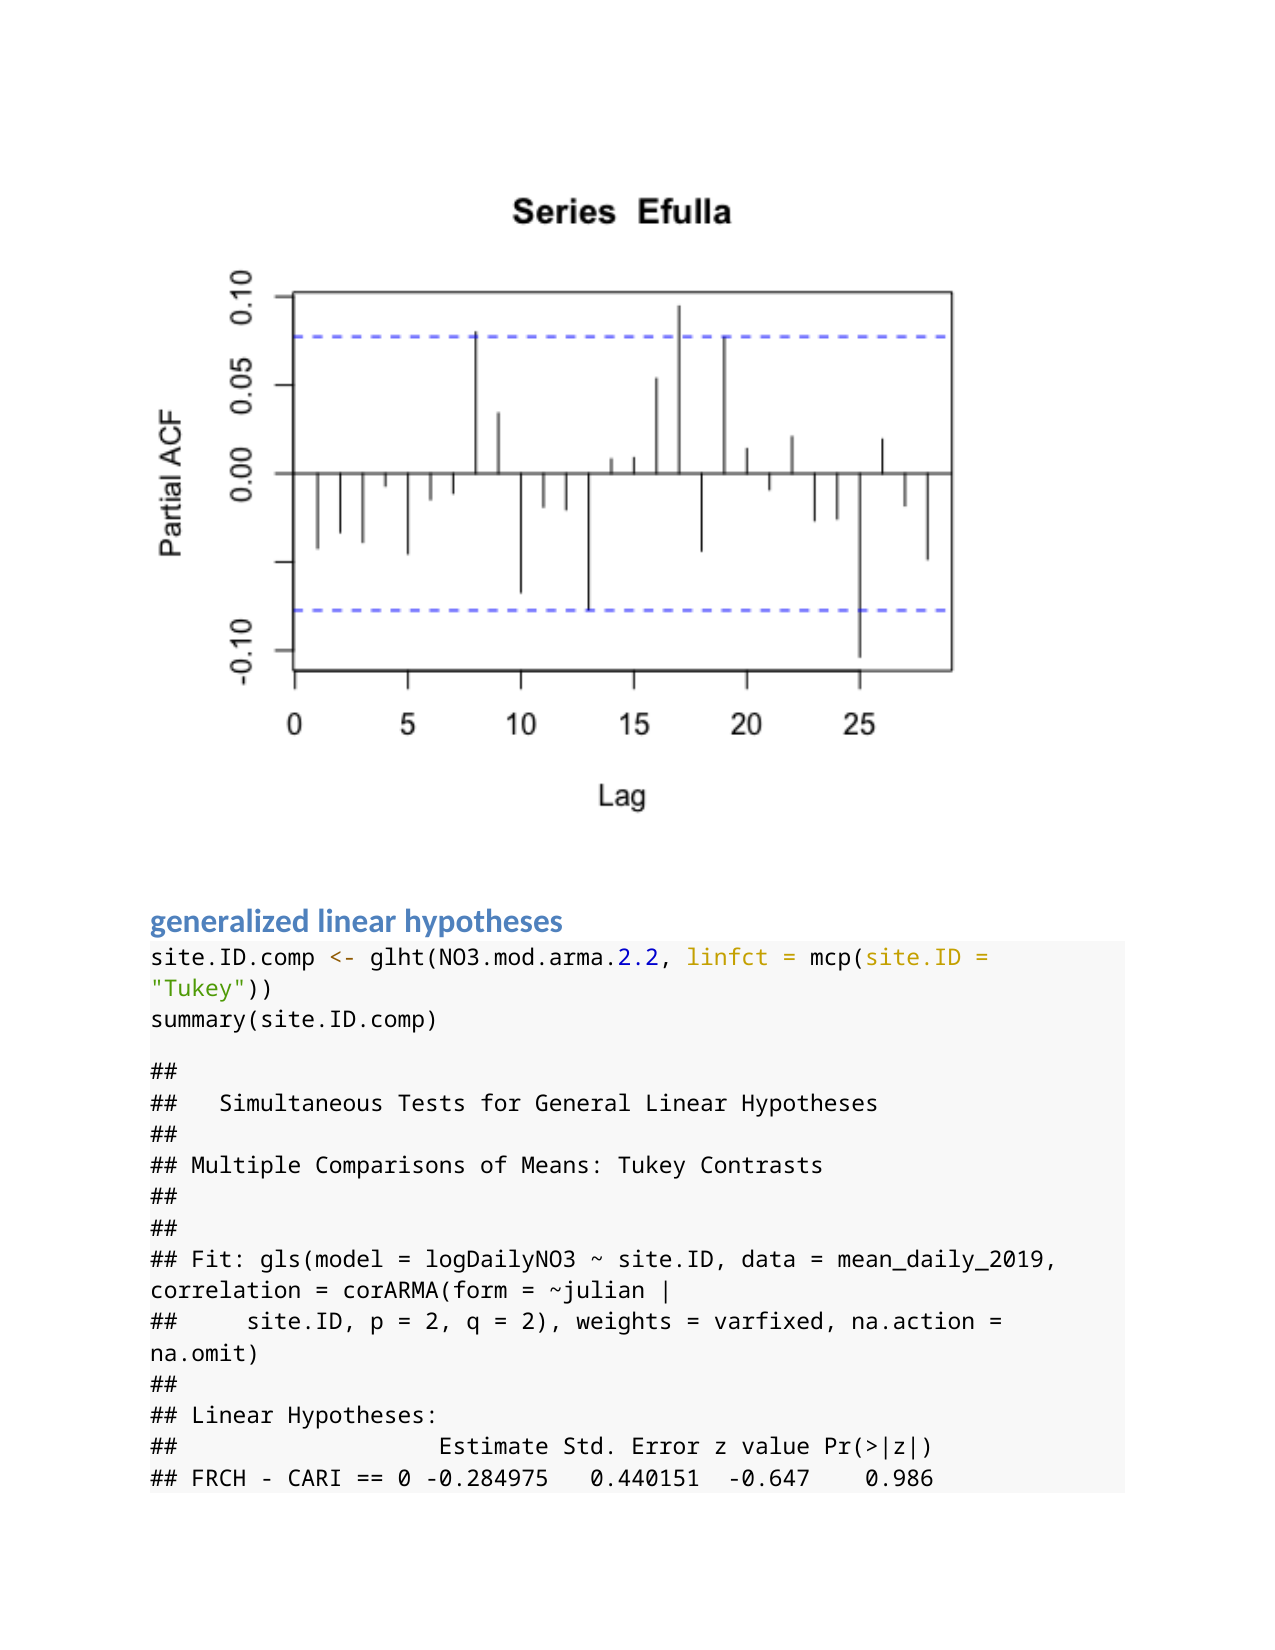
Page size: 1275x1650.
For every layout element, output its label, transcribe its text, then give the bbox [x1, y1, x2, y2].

subtitle generalized linear hypotheses [150, 900, 1125, 941]
text site.ID.comp <- glht(NO3.mod.arma.2.2, linfct = mcp(site.ID = "Tukey")) summary(site.ID.comp) [274, 941, 1125, 1034]
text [150, 1055, 1125, 1493]
picture [150, 150, 1025, 850]
